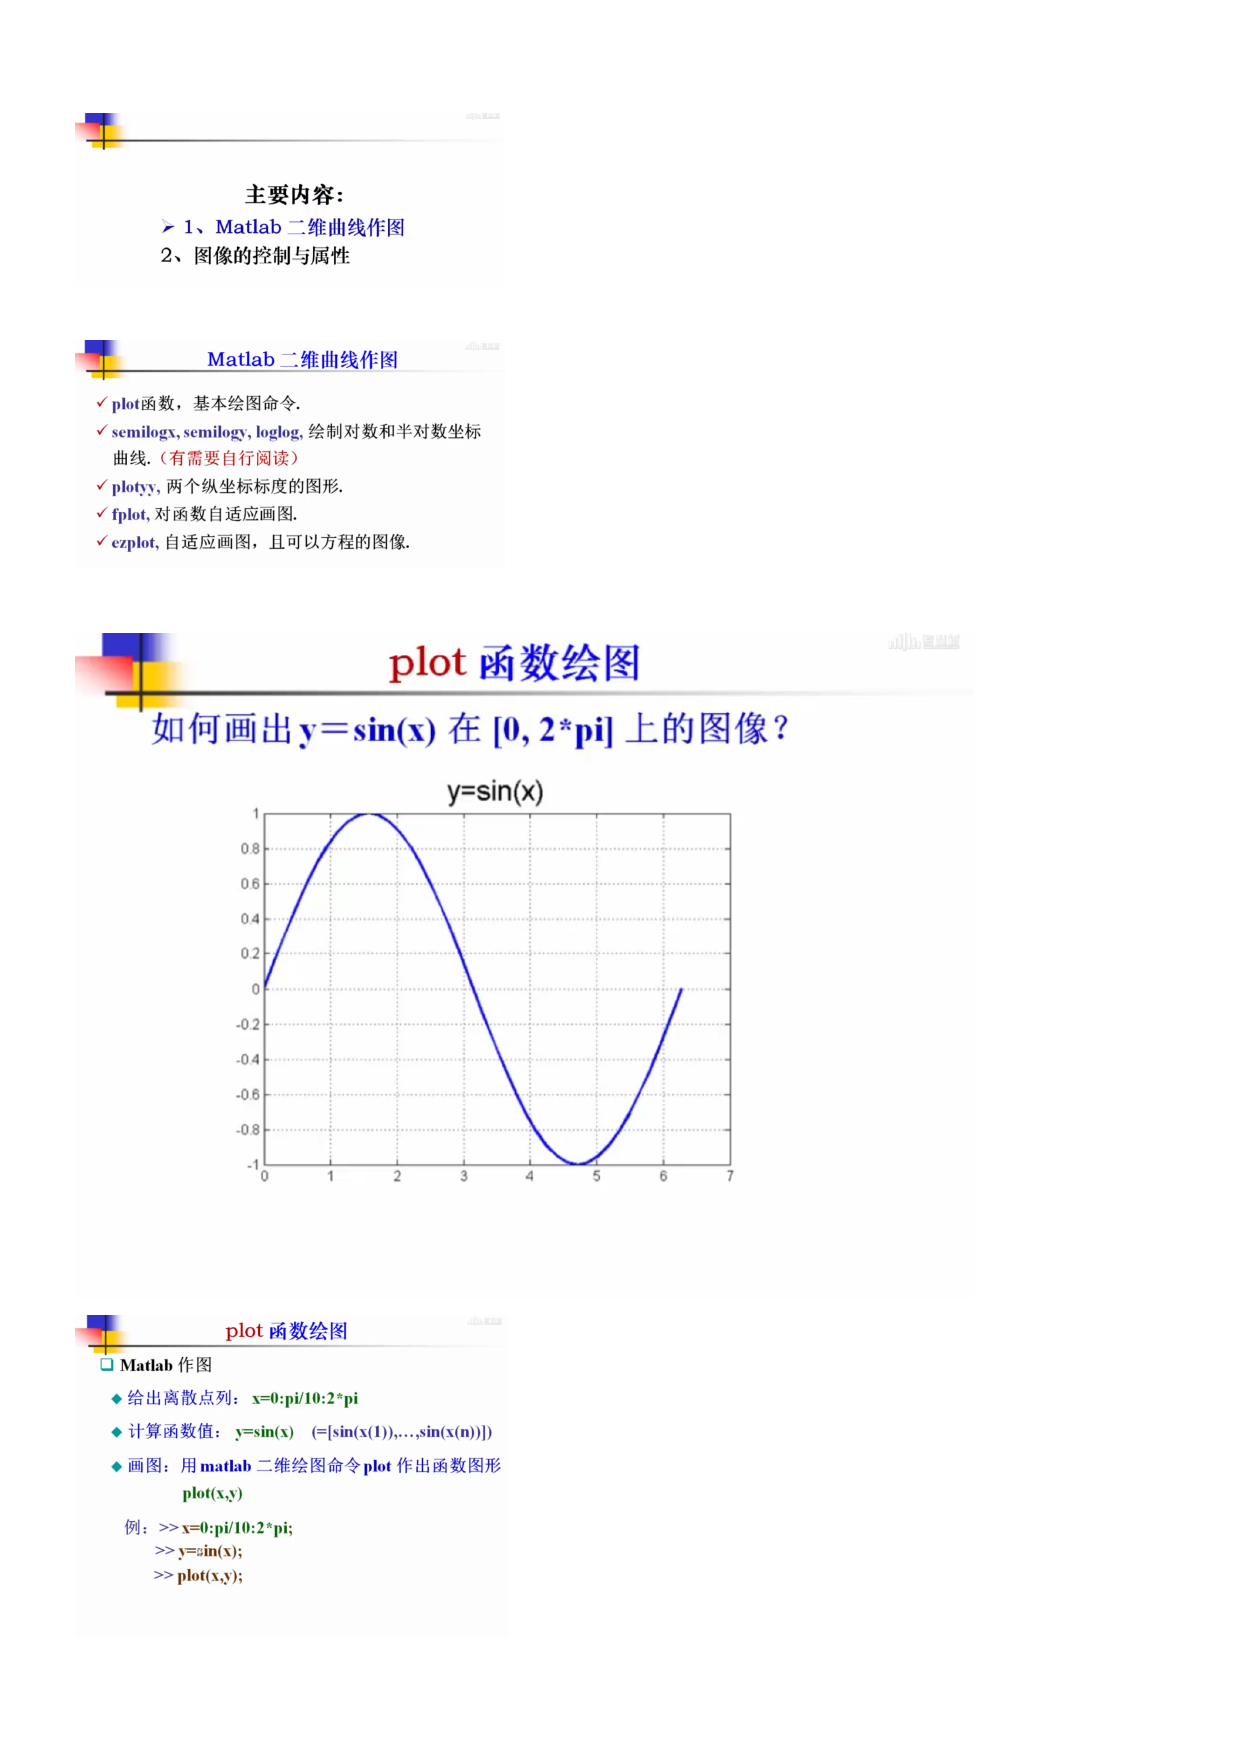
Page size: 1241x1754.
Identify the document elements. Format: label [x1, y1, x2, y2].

picture [75, 633, 975, 1300]
picture [75, 1315, 510, 1637]
picture [75, 113, 505, 287]
picture [75, 340, 506, 568]
